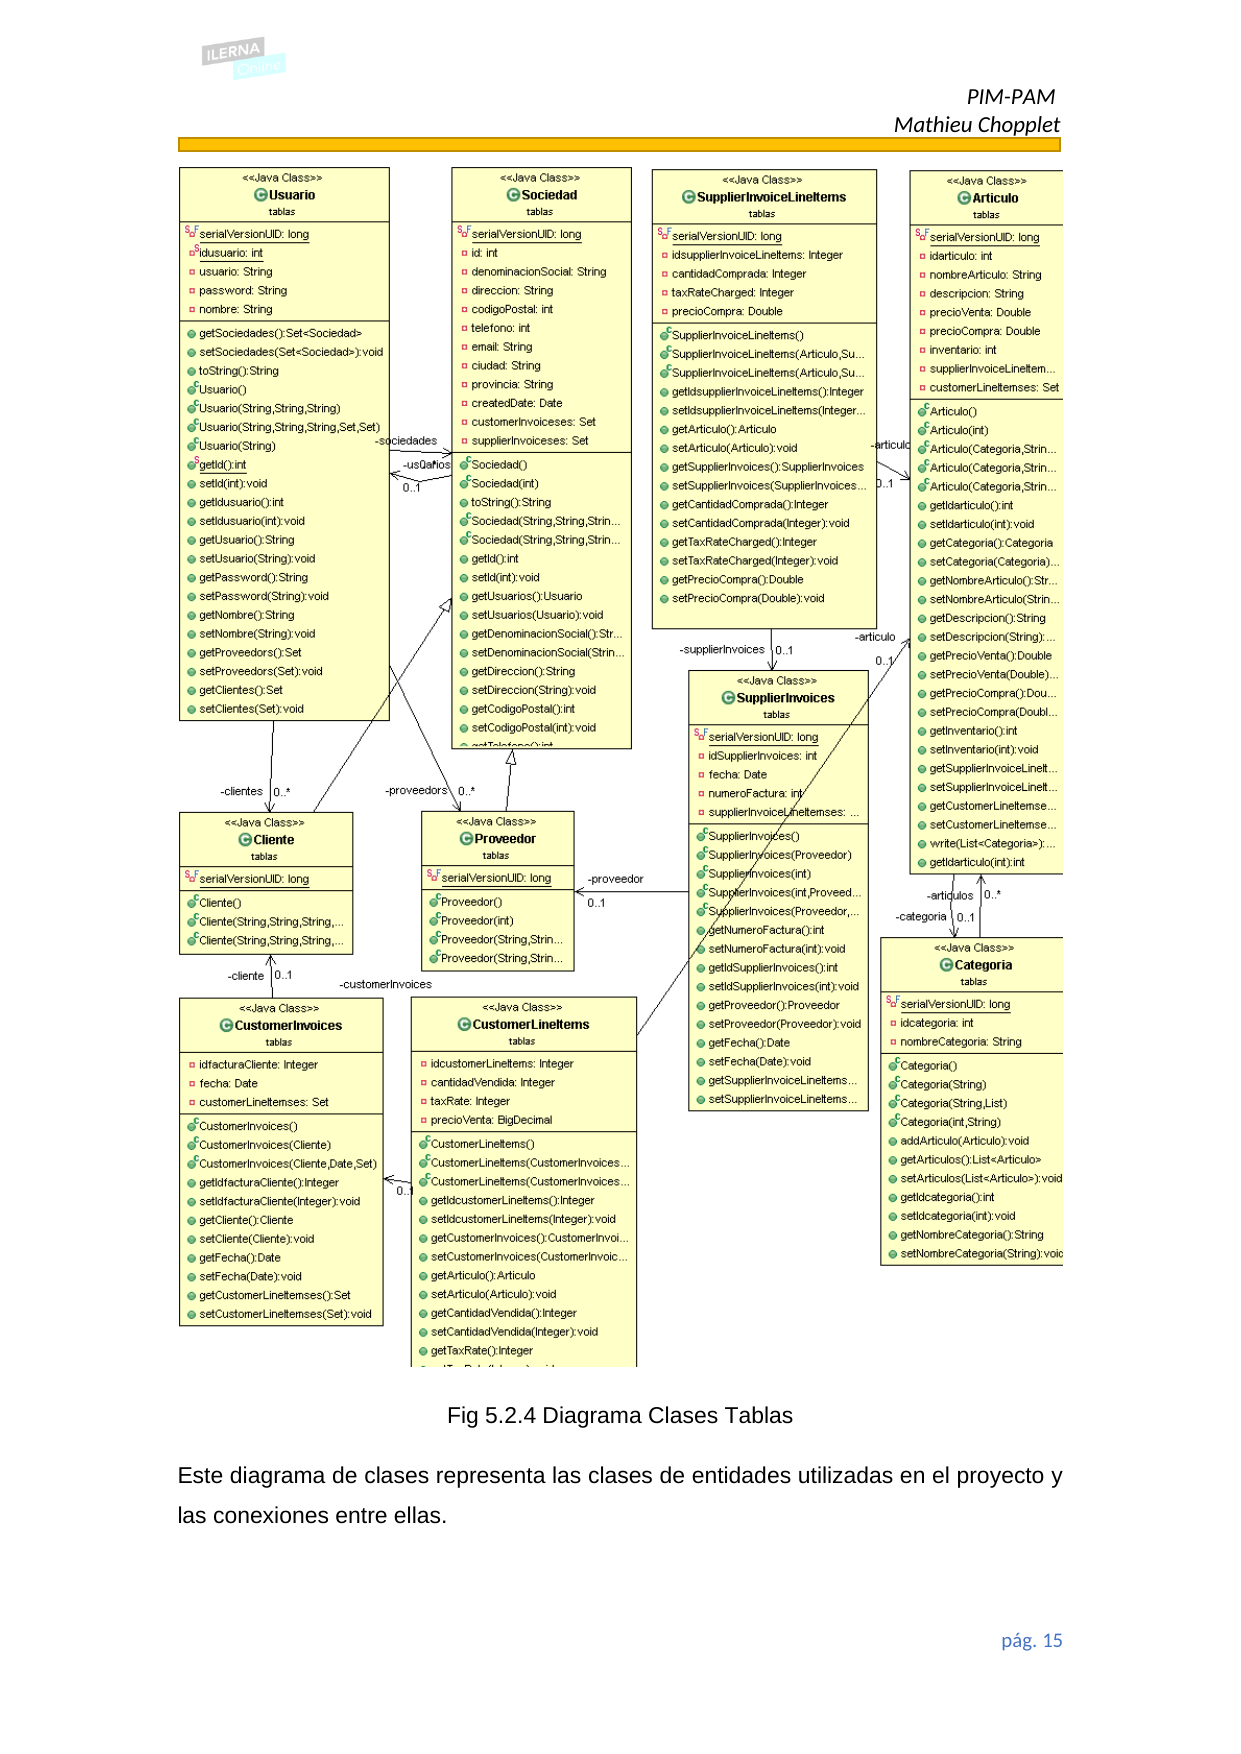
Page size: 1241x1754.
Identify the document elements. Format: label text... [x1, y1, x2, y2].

picture [177, 166, 1063, 1367]
text Este diagrama de clases representa las clases de entidades utilizadas en el proyecto y las conexiones entre ellas. [177, 1462, 1063, 1528]
text Fig 5.2.4 Diagrama Clases Tablas [177, 1402, 1063, 1428]
